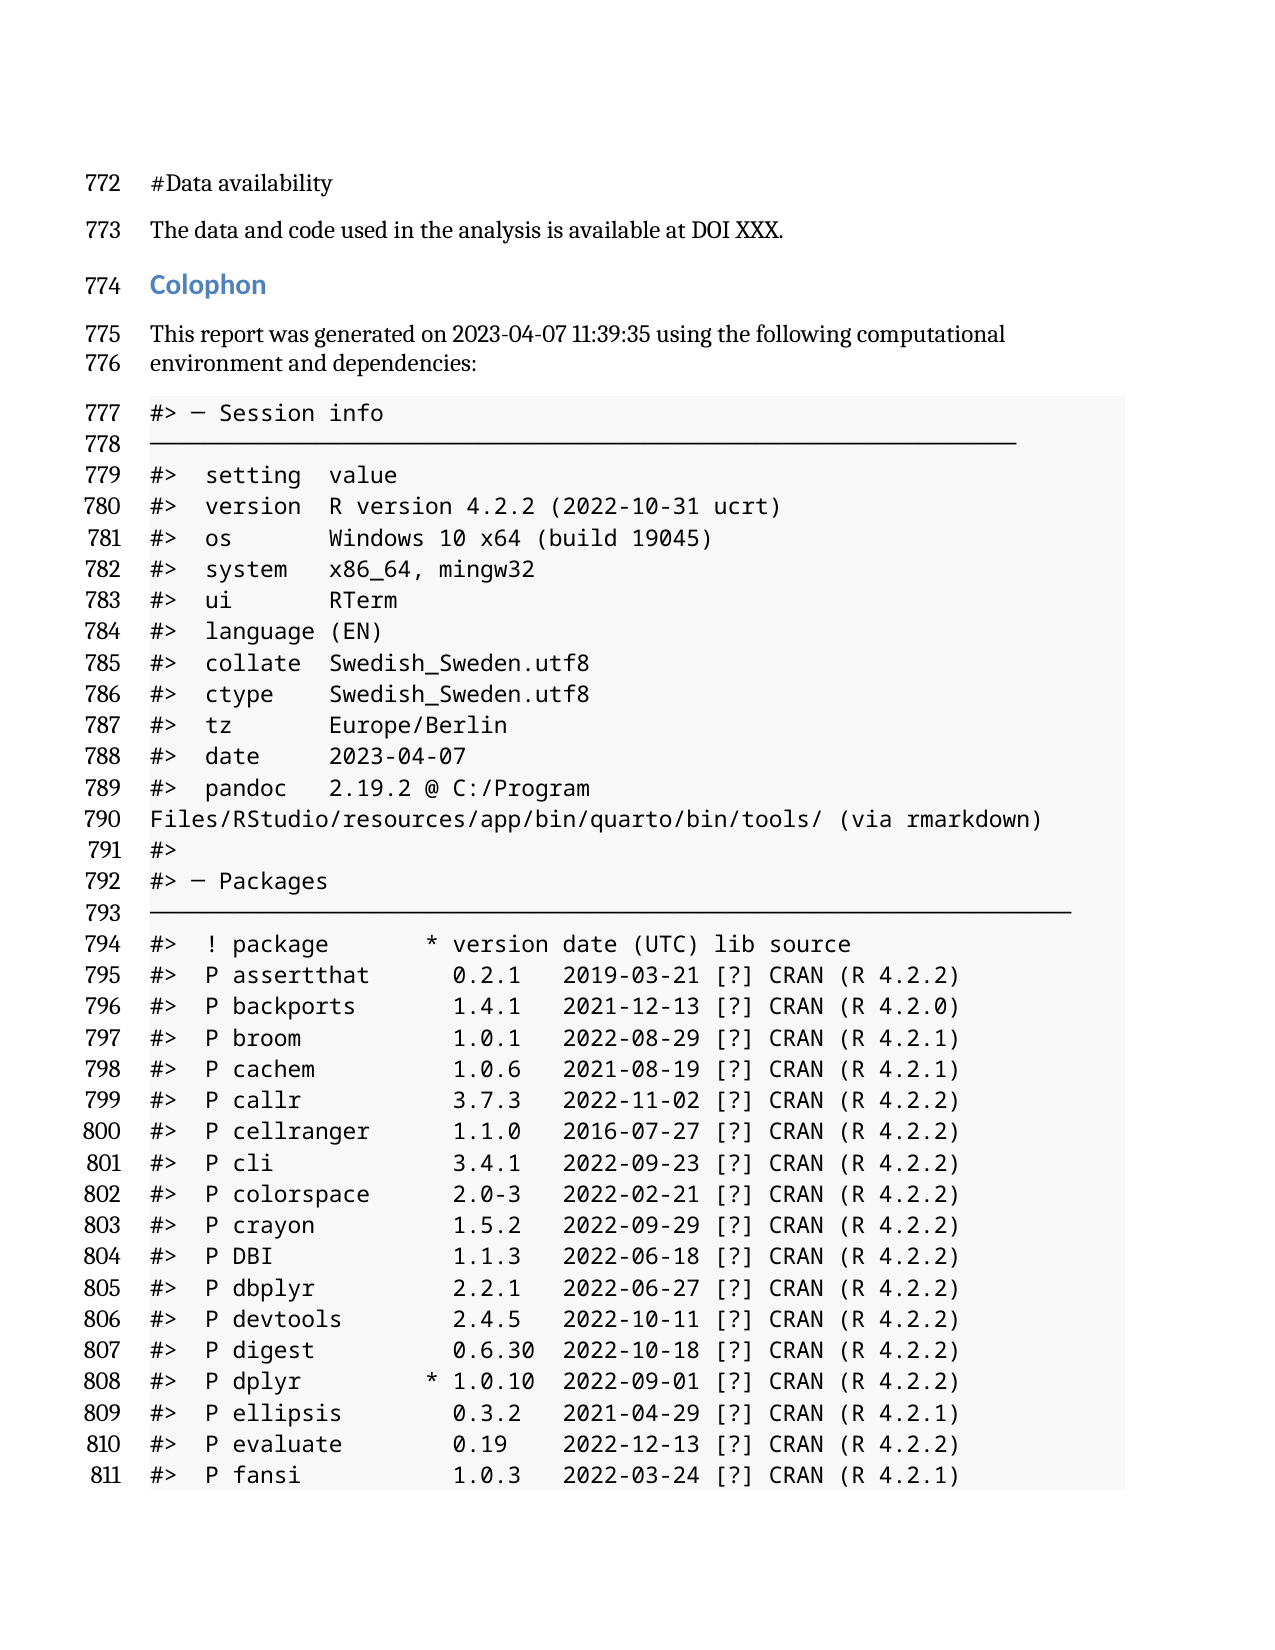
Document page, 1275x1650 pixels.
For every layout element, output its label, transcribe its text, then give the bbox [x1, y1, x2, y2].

text The data and code used in the analysis is available at DOI XXX. [150, 216, 1125, 245]
text This report was generated on 2023-04-07 11:39:35 using the following computational environment and dependencies: [150, 320, 1125, 378]
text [150, 396, 1125, 1490]
text #Data availability [150, 169, 1125, 197]
subtitle Colophon [150, 266, 1125, 301]
